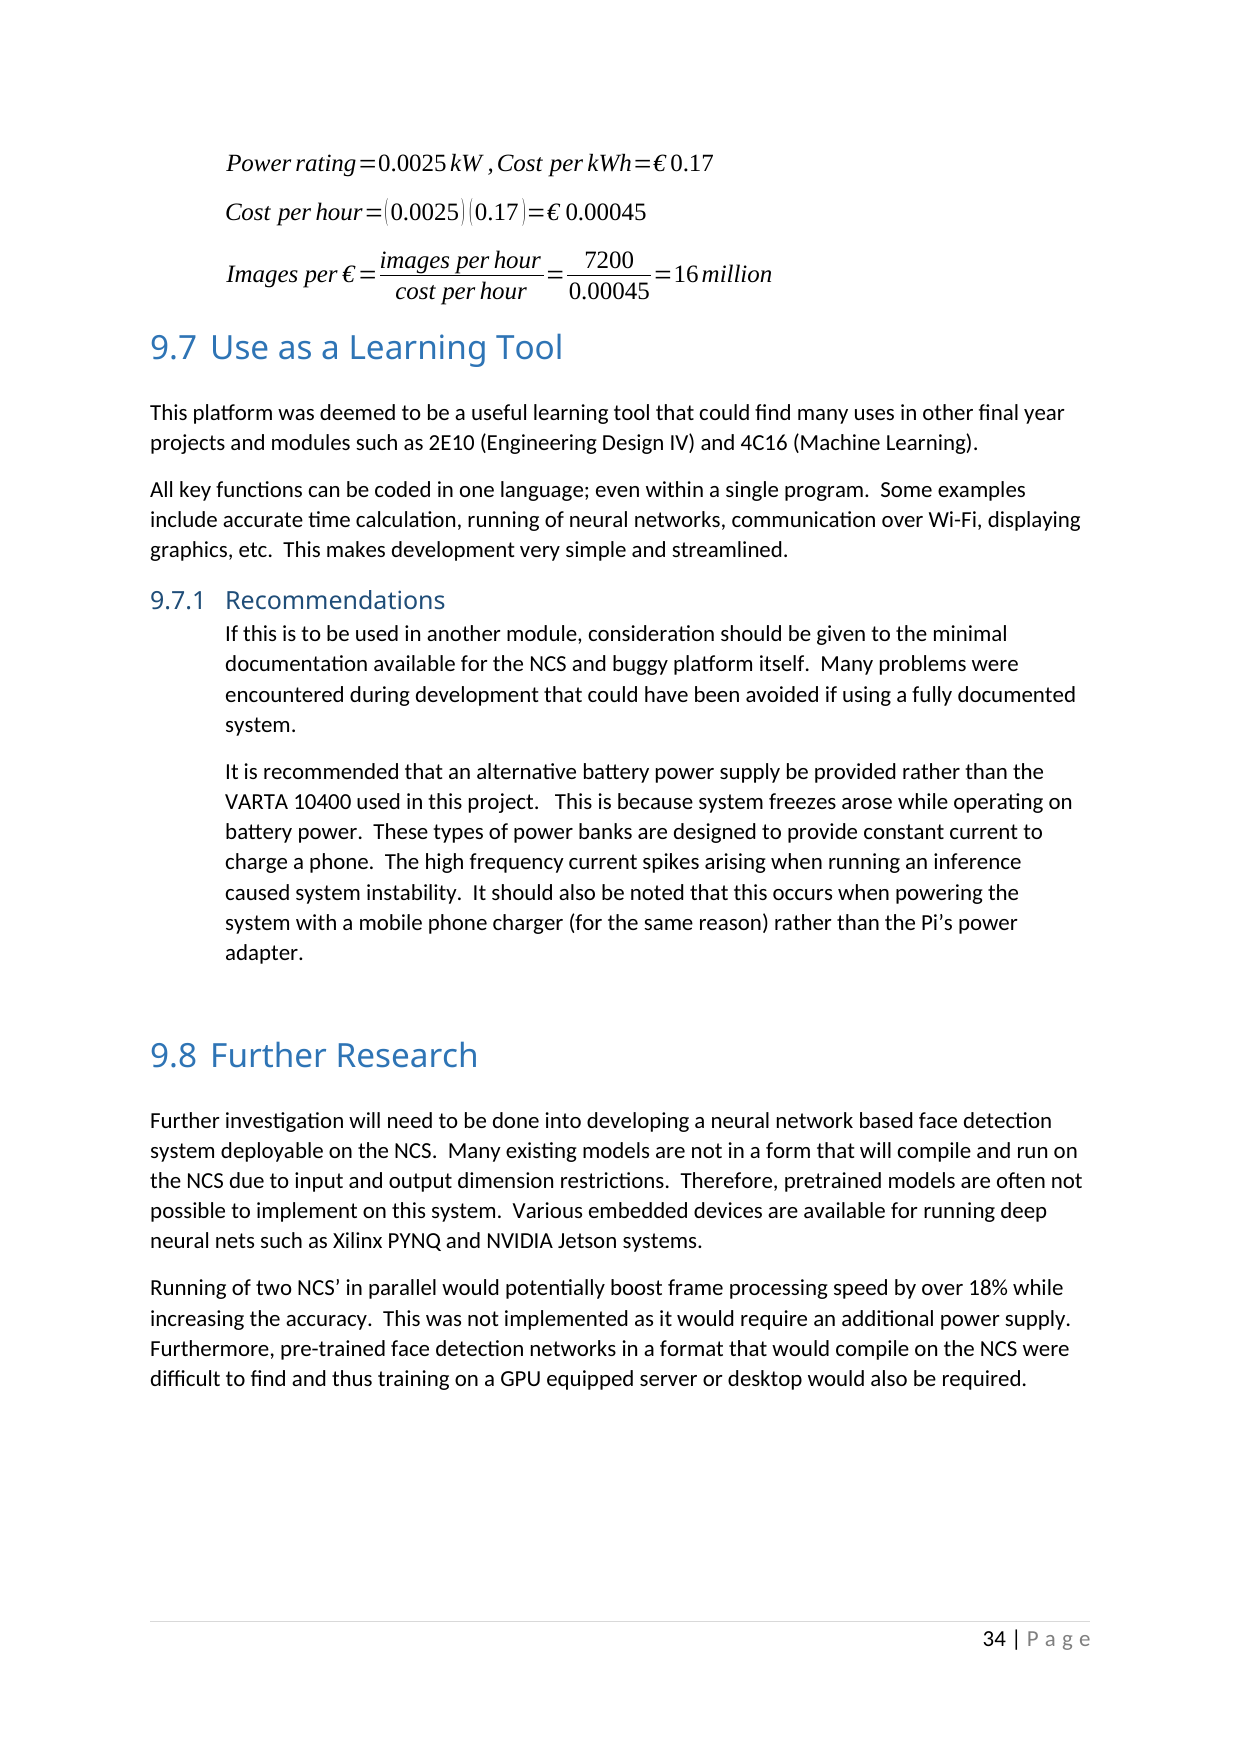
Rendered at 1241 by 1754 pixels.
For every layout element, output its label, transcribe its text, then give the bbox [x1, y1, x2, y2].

subtitle Further Research [150, 1032, 1090, 1077]
subtitle Use as a Learning Tool [150, 324, 1090, 369]
text This platform was deemed to be a useful learning tool that could find many uses in other final year projects and modules such as 2E10 (Engineering Design IV) and 4C16 (Machine Learning). [150, 398, 1090, 456]
subtitle Recommendations [150, 582, 1090, 617]
text If this is to be used in another module, consideration should be given to the minimal documentation available for the NCS and buggy platform itself. Many problems were encountered during development that could have been avoided if using a fully documented system. [225, 619, 1090, 738]
text All key functions can be coded in one language; even within a single program. Some examples include accurate time calculation, running of neural networks, communication over Wi-Fi, displaying graphics, etc. This makes development very simple and streamlined. [150, 475, 1090, 564]
text Running of two NCS’ in parallel would potentially boost frame processing speed by over 18% while increasing the accuracy. This was not implemented as it would require an additional power supply. Furthermore, pre-trained face detection networks in a format that would compile on the NCS were difficult to find and thus training on a GPU equipped server or desktop would also be required. [150, 1273, 1090, 1392]
text It is recommended that an alternative battery power supply be provided rather than the VARTA 10400 used in this project. This is because system freezes arose while operating on battery power. These types of power banks are designed to provide constant current to charge a phone. The high frequency current spikes arising when running an inference caused system instability. It should also be noted that this occurs when powering the system with a mobile phone charger (for the same reason) rather than the Pi’s power adapter. [225, 757, 1090, 966]
text Further investigation will need to be done into developing a neural network based face detection system deployable on the NCS. Many existing models are not in a form that will compile and run on the NCS due to input and output dimension restrictions. Therefore, pretrained models are often not possible to implement on this system. Various embedded devices are available for running deep neural nets such as Xilinx PYNQ and NVIDIA Jetson systems. [150, 1106, 1090, 1254]
